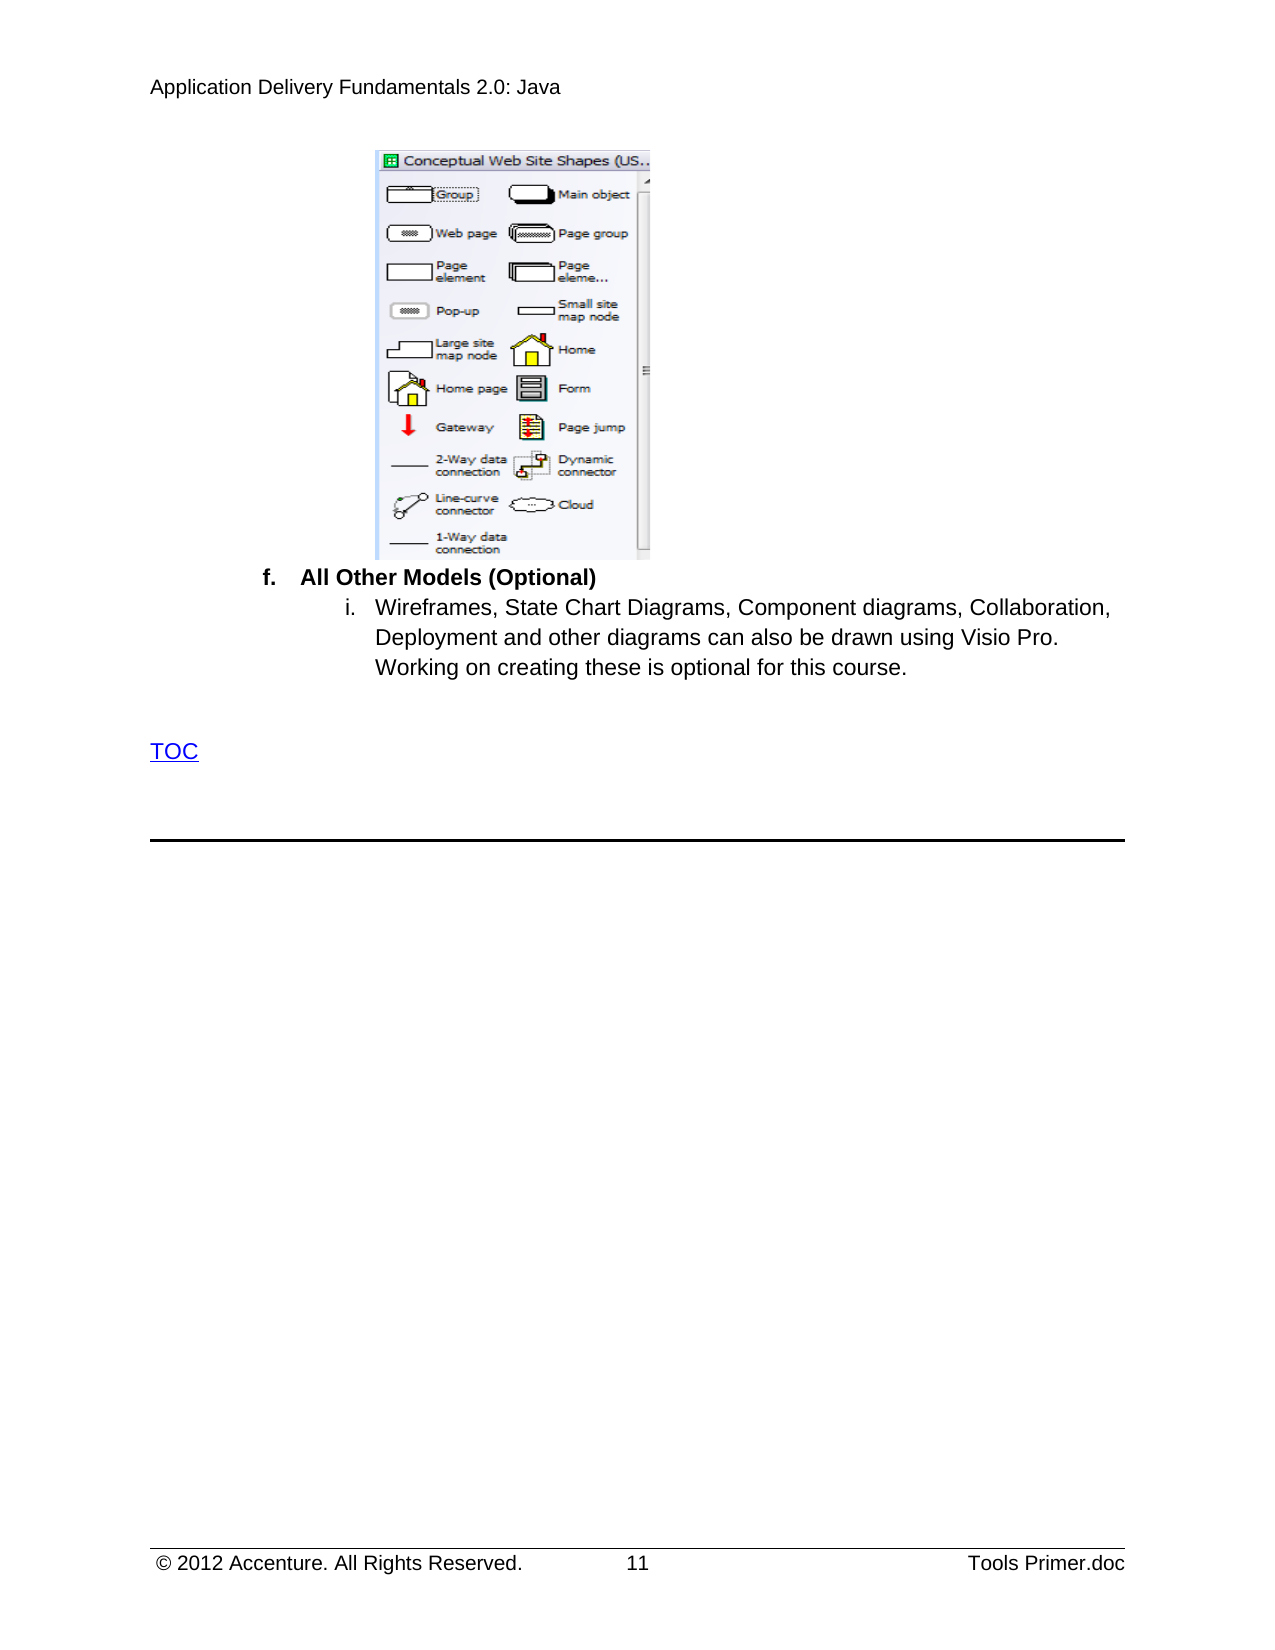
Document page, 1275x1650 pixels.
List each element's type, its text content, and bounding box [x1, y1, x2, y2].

text TOC [150, 738, 1125, 764]
list All Other Models (Optional) [262, 563, 1125, 590]
picture [375, 150, 650, 560]
list Wireframes, State Chart Diagrams, Component diagrams, Collaboration, Deployment and other diagrams can also be drawn using Visio Pro. Working on creating these is optional for this course. [356, 594, 1125, 681]
